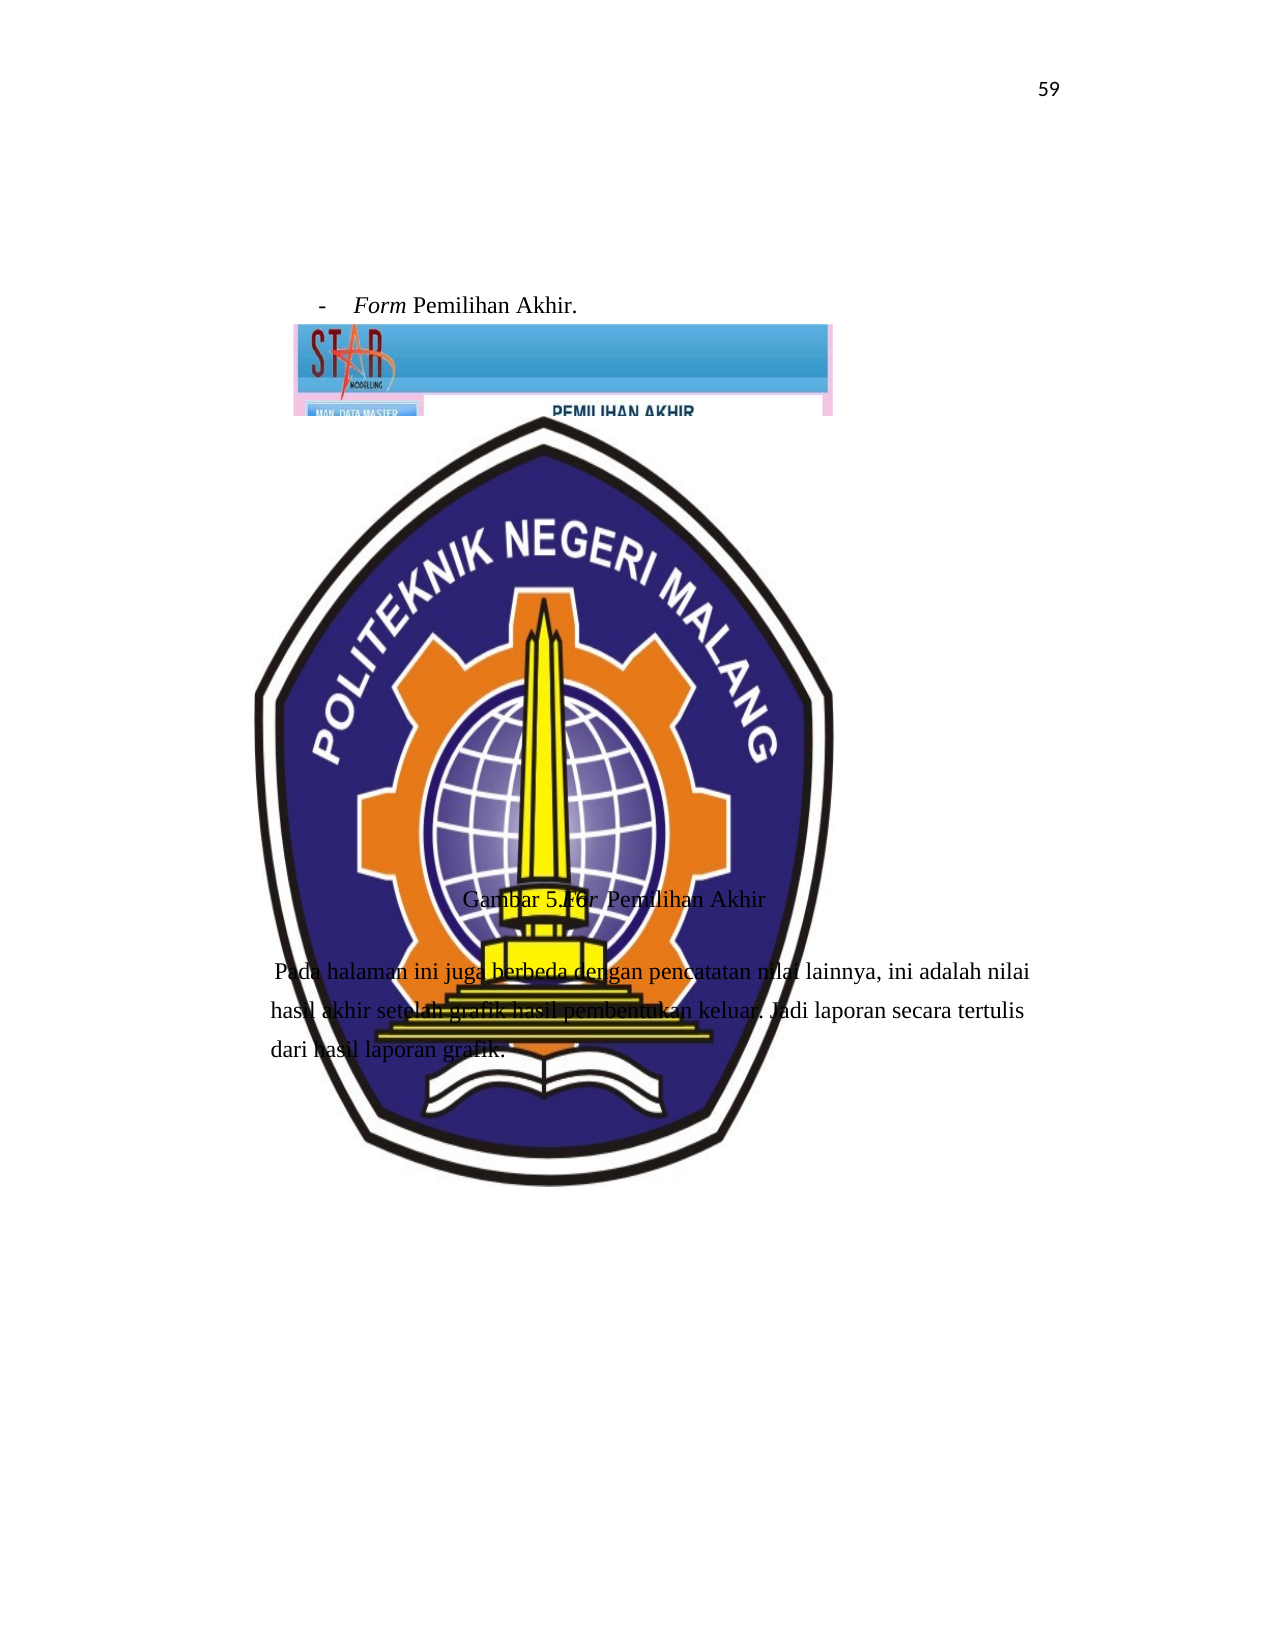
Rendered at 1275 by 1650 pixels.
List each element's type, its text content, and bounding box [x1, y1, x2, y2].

list Form Pemilihan Akhir. [318, 291, 1178, 319]
picture [254, 324, 843, 1187]
